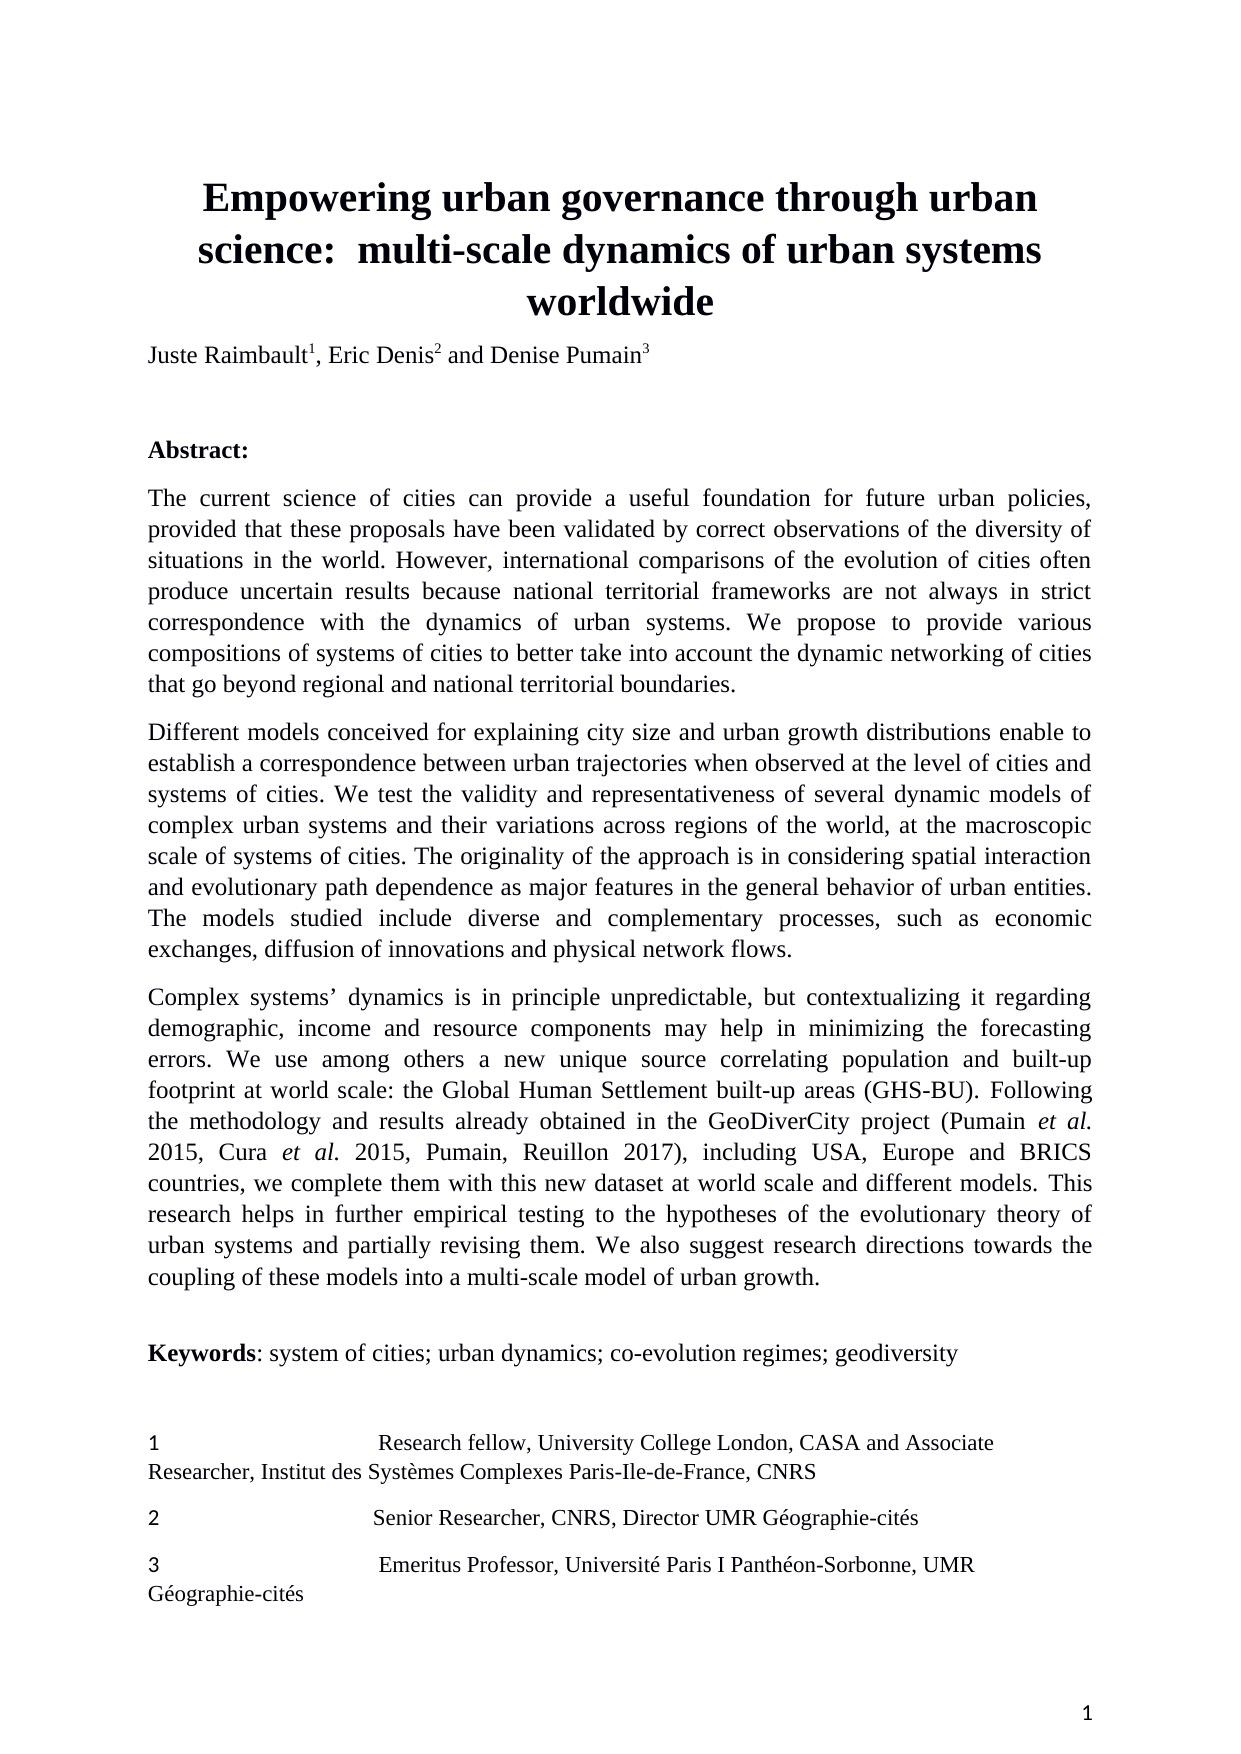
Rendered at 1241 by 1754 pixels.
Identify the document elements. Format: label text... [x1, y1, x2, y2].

title Empowering urban governance through urban science: multi-scale dynamics of urban systems worldwide [148, 173, 1093, 324]
text Keywords: system of cities; urban dynamics; co-evolution regimes; geodiversity [148, 1338, 1093, 1367]
text Juste Raimbault, Eric Denis and Denise Pumain [148, 340, 1093, 369]
text Abstract: [148, 436, 1093, 464]
text Complex systems’ dynamics is in principle unpredictable, but contextualizing it regarding demographic, income and resource components may help in minimizing the forecasting errors. We use among others a new unique source correlating population and built-up footprint at world scale: the Global Human Settlement built-up areas (GHS-BU). Following the methodology and results already obtained in the GeoDiverCity project (Pumain et al. 2015, Cura et al. 2015, Pumain, Reuillon 2017), including USA, Europe and BRICS countries, we complete them with this new dataset at world scale and different models. This research helps in further empirical testing to the hypotheses of the evolutionary theory of urban systems and partially revising them. We also suggest research directions towards the coupling of these models into a multi-scale model of urban growth. [148, 982, 1093, 1290]
text The current science of cities can provide a useful foundation for future urban policies, provided that these proposals have been validated by correct observations of the diversity of situations in the world. However, international comparisons of the evolution of cities often produce uncertain results because national territorial frameworks are not always in strict correspondence with the dynamics of urban systems. We propose to provide various compositions of systems of cities to better take into account the dynamic networking of cities that go beyond regional and national territorial boundaries. [148, 483, 1093, 698]
text Different models conceived for explaining city size and urban growth distributions enable to establish a correspondence between urban trajectories when observed at the level of cities and systems of cities. We test the validity and representativeness of several dynamic models of complex urban systems and their variations across regions of the world, at the macroscopic scale of systems of cities. The originality of the approach is in considering spatial interaction and evolutionary path dependence as major features in the general behavior of urban entities. The models studied include diverse and complementary processes, such as economic exchanges, diffusion of innovations and physical network flows. [148, 717, 1093, 963]
